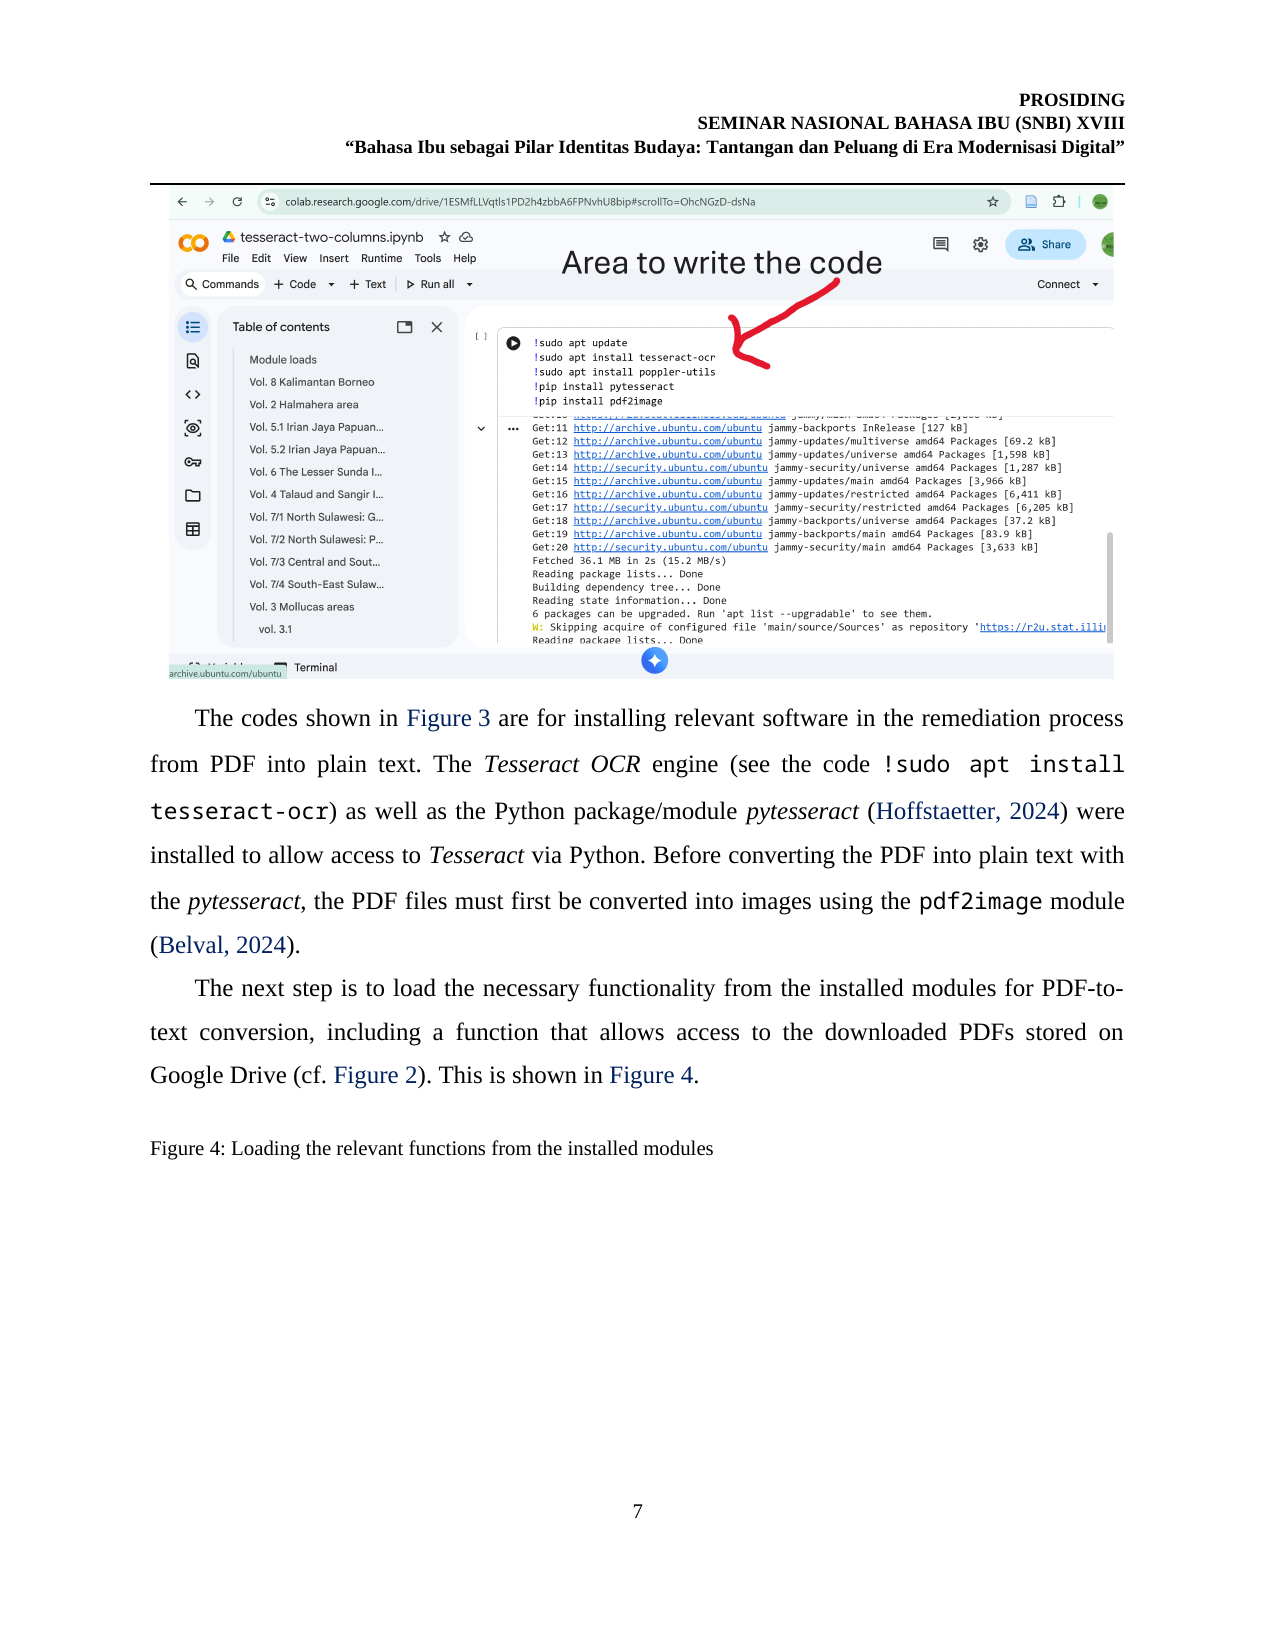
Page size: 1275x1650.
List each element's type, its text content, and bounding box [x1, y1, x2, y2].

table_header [139, 1115, 1114, 1173]
text The codes shown in Figure 3 are for installing relevant software in the remediation process from PDF into plain text. The Tesseract OCR engine (see the code !sudo apt install tesseract-ocr) as well as the Python package/module pytesseract (Hoffstaetter, 2024) were installed to allow access to Tesseract via Python. Before converting the PDF into plain text with the pytesseract, the PDF files must first be converted into images using the pdf2image module (Belval, 2024). [150, 703, 1125, 959]
picture [168, 185, 1114, 679]
text The next step is to load the necessary functionality from the installed modules for PDF-to-text conversion, including a function that allows access to the downloaded PDFs stored on Google Drive (cf. Figure 2). This is shown in Figure 4. [150, 973, 1125, 1088]
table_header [139, 185, 1114, 703]
